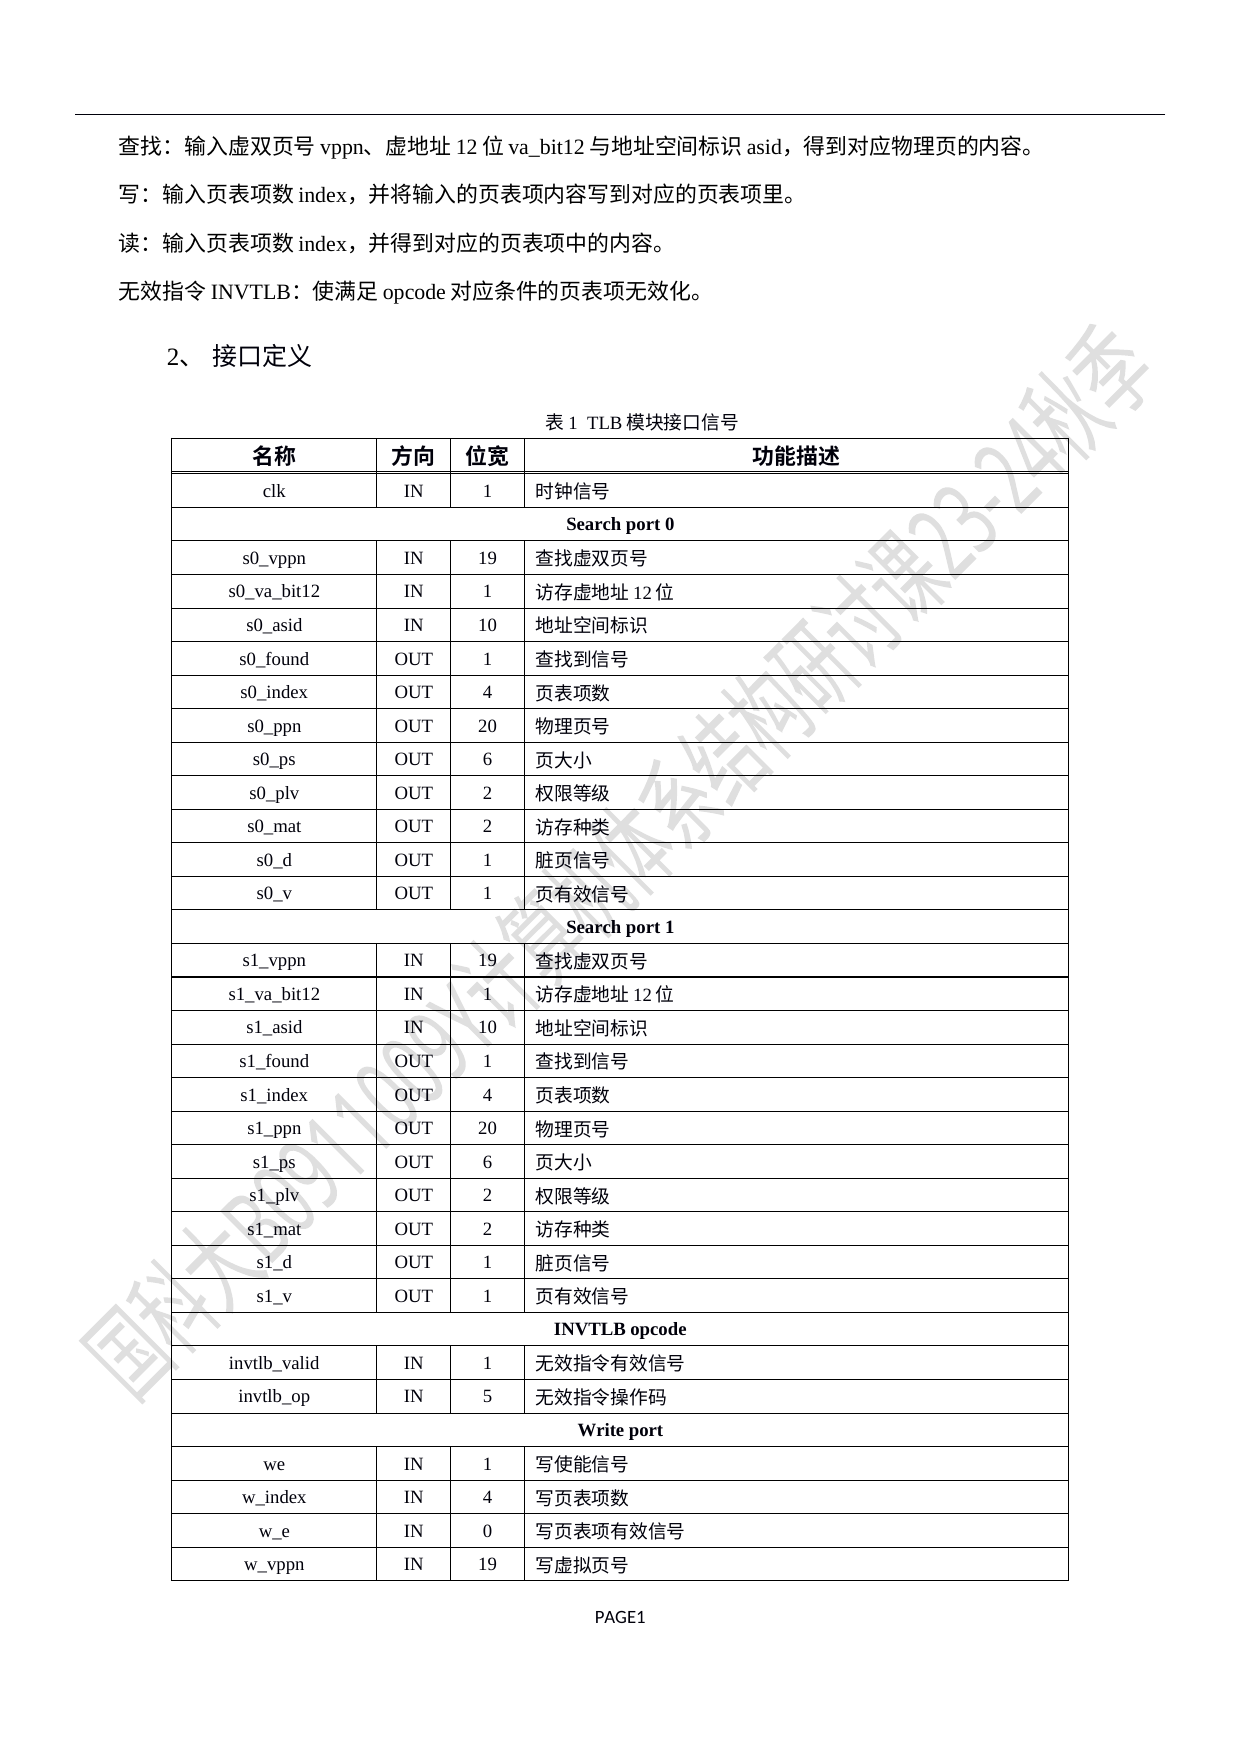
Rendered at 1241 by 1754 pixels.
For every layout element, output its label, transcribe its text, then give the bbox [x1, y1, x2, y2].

table_cell s1_ps [172, 1145, 376, 1178]
table_cell invtlb_valid [172, 1346, 376, 1379]
table_cell INVTLB opcode [172, 1313, 1068, 1345]
table_cell 10 [451, 609, 524, 641]
table_cell s0_asid [172, 609, 376, 641]
table_header 位宽 [451, 439, 524, 471]
table_header 名称 [172, 439, 376, 471]
table_cell 页大小 [525, 1145, 1068, 1178]
text 读：输入页表项数index，并得到对应的页表项中的内容。 [75, 225, 1165, 258]
table_cell IN [377, 978, 450, 1010]
table_cell s1_vppn [172, 944, 376, 976]
table_cell 访存虚地址12位 [525, 978, 1068, 1010]
text 写：输入页表项数index，并将输入的页表项内容写到对应的页表项里。 [75, 177, 1165, 209]
table_cell 2 [451, 810, 524, 842]
table_cell IN [377, 1548, 450, 1580]
table_cell 2 [451, 1212, 524, 1245]
table_cell IN [377, 541, 450, 574]
table_cell s0_ps [172, 743, 376, 775]
table_cell 20 [451, 1112, 524, 1144]
table_cell invtlb_op [172, 1380, 376, 1412]
table_cell 1 [451, 1447, 524, 1479]
table_cell 时钟信号 [525, 474, 1068, 507]
table_cell 无效指令有效信号 [525, 1346, 1068, 1379]
table_cell IN [377, 1346, 450, 1379]
table_cell s0_d [172, 843, 376, 876]
table_cell 1 [451, 877, 524, 909]
table_cell 查找虚双页号 [525, 541, 1068, 574]
table_cell IN [377, 1011, 450, 1043]
table_cell s0_index [172, 676, 376, 708]
table_cell s0_ppn [172, 709, 376, 742]
table_cell OUT [377, 776, 450, 809]
table_header 功能描述 [525, 439, 1068, 471]
table_cell s1_mat [172, 1212, 376, 1245]
table_cell 1 [451, 642, 524, 674]
table_cell w_vppn [172, 1548, 376, 1580]
table_cell 19 [451, 1548, 524, 1580]
table_cell s1_v [172, 1279, 376, 1312]
table_cell IN [377, 1380, 450, 1412]
table_cell s0_va_bit12 [172, 575, 376, 607]
table_cell 页大小 [525, 743, 1068, 775]
table_cell OUT [377, 1246, 450, 1278]
table_cell s1_va_bit12 [172, 978, 376, 1010]
table_cell 查找虚双页号 [525, 944, 1068, 976]
table_cell 写页表项有效信号 [525, 1514, 1068, 1547]
table_cell s1_d [172, 1246, 376, 1278]
table_cell 写虚拟页号 [525, 1548, 1068, 1580]
table_cell 页有效信号 [525, 1279, 1068, 1312]
table_cell OUT [377, 743, 450, 775]
table_cell 19 [451, 944, 524, 976]
table_cell OUT [377, 1179, 450, 1211]
table_cell OUT [377, 810, 450, 842]
table_cell IN [377, 1514, 450, 1547]
table_cell 无效指令操作码 [525, 1380, 1068, 1412]
table_cell OUT [377, 1212, 450, 1245]
table_cell s0_mat [172, 810, 376, 842]
table_cell w_e [172, 1514, 376, 1547]
table_cell w_index [172, 1481, 376, 1513]
table_cell 页有效信号 [525, 877, 1068, 909]
table_cell 1 [451, 843, 524, 876]
table_cell 访存种类 [525, 1212, 1068, 1245]
table_cell 地址空间标识 [525, 1011, 1068, 1043]
table_cell OUT [377, 676, 450, 708]
table_cell OUT [377, 1045, 450, 1077]
table_cell clk [172, 474, 376, 507]
table_cell 10 [451, 1011, 524, 1043]
table_cell 1 [451, 978, 524, 1010]
table_cell s1_ppn [172, 1112, 376, 1144]
text 查找：输入虚双页号vppn、虚地址12位va_bit12与地址空间标识asid，得到对应物理页的内容。 [75, 129, 1165, 161]
table_cell 脏页信号 [525, 843, 1068, 876]
table_cell IN [377, 474, 450, 507]
table_cell IN [377, 1481, 450, 1513]
table_cell 4 [451, 1481, 524, 1513]
table_cell 4 [451, 1078, 524, 1111]
table_cell Search port 1 [172, 910, 1068, 943]
table_cell s0_found [172, 642, 376, 674]
table_cell 脏页信号 [525, 1246, 1068, 1278]
table_cell 权限等级 [525, 776, 1068, 809]
table_cell 1 [451, 575, 524, 607]
table_cell 写使能信号 [525, 1447, 1068, 1479]
table_cell s1_asid [172, 1011, 376, 1043]
table_cell 2 [451, 1179, 524, 1211]
table_cell Write port [172, 1414, 1068, 1446]
table_cell 物理页号 [525, 709, 1068, 742]
table_cell 访存种类 [525, 810, 1068, 842]
table_cell 19 [451, 541, 524, 574]
table_cell OUT [377, 843, 450, 876]
table_cell we [172, 1447, 376, 1479]
table_cell s0_plv [172, 776, 376, 809]
table_cell OUT [377, 1112, 450, 1144]
table_cell IN [377, 575, 450, 607]
table_cell 页表项数 [525, 1078, 1068, 1111]
table_cell 页表项数 [525, 676, 1068, 708]
table_cell OUT [377, 642, 450, 674]
table_cell 地址空间标识 [525, 609, 1068, 641]
text 表1 TLB模块接口信号 [119, 405, 1165, 438]
table_cell 0 [451, 1514, 524, 1547]
table_cell 6 [451, 743, 524, 775]
table_cell s1_plv [172, 1179, 376, 1211]
table_cell s0_v [172, 877, 376, 909]
table_cell 6 [451, 1145, 524, 1178]
table_cell OUT [377, 877, 450, 909]
table_cell IN [377, 609, 450, 641]
table_cell OUT [377, 1078, 450, 1111]
table_cell s1_found [172, 1045, 376, 1077]
list 接口定义 [167, 322, 1165, 387]
table_cell 访存虚地址12位 [525, 575, 1068, 607]
table_cell 4 [451, 676, 524, 708]
table_cell Search port 0 [172, 508, 1068, 540]
table_cell 1 [451, 1279, 524, 1312]
table_cell 1 [451, 1346, 524, 1379]
table_cell 查找到信号 [525, 642, 1068, 674]
table_cell 5 [451, 1380, 524, 1412]
table_header 方向 [377, 439, 450, 471]
table_cell 物理页号 [525, 1112, 1068, 1144]
table_cell 查找到信号 [525, 1045, 1068, 1077]
table_cell 1 [451, 1045, 524, 1077]
text 无效指令INVTLB：使满足opcode对应条件的页表项无效化。 [75, 274, 1165, 306]
table_cell 1 [451, 1246, 524, 1278]
table_cell IN [377, 944, 450, 976]
table_cell s1_index [172, 1078, 376, 1111]
table_cell IN [377, 1447, 450, 1479]
table_cell 1 [451, 474, 524, 507]
table_cell 20 [451, 709, 524, 742]
table_cell OUT [377, 1145, 450, 1178]
table_cell 2 [451, 776, 524, 809]
table_cell OUT [377, 1279, 450, 1312]
table_cell OUT [377, 709, 450, 742]
table_cell 写页表项数 [525, 1481, 1068, 1513]
table_cell s0_vppn [172, 541, 376, 574]
table_cell 权限等级 [525, 1179, 1068, 1211]
